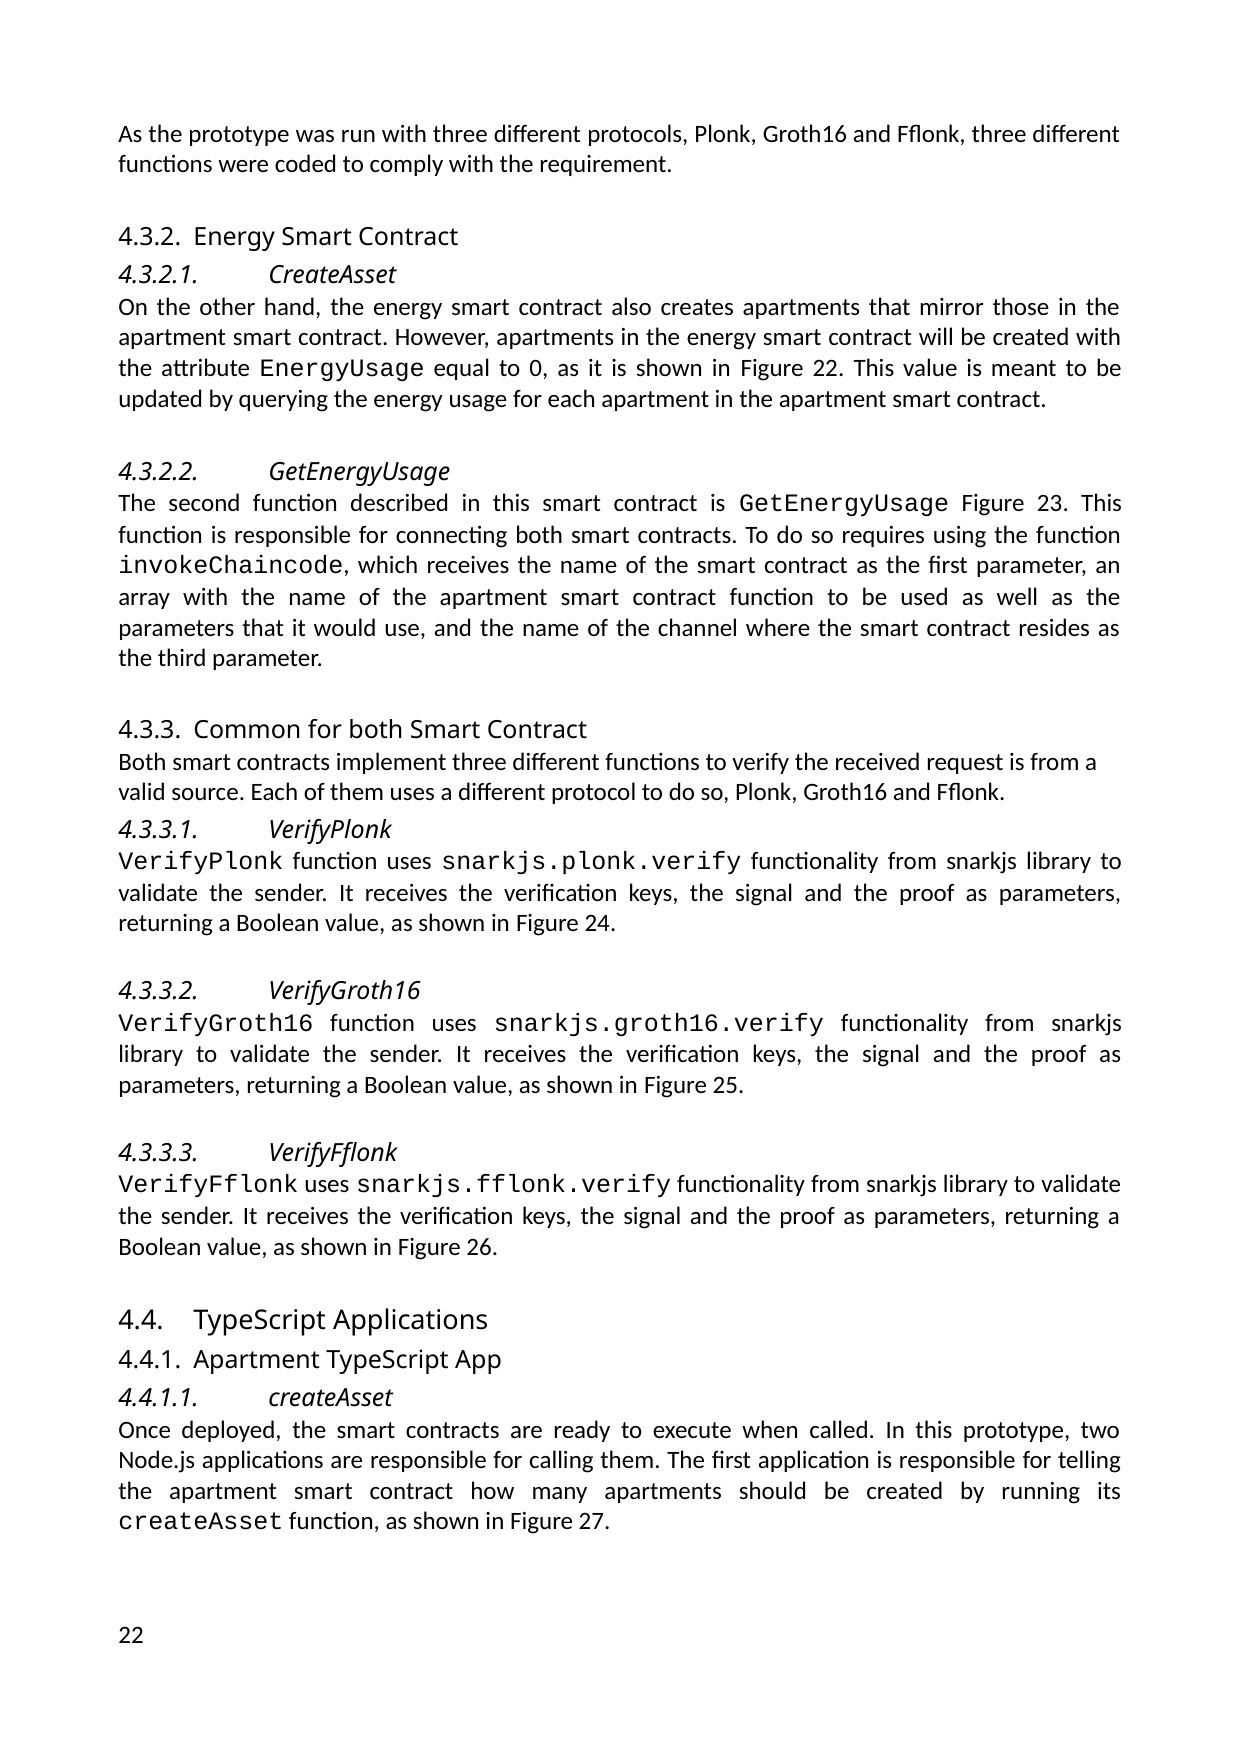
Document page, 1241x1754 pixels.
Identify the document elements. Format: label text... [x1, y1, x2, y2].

text Once deployed, the smart contracts are ready to execute when called. In this prototype, two Node.js applications are responsible for calling them. The first application is responsible for telling the apartment smart contract how many apartments should be created by running its createAsset function, as shown in Figure 27. [118, 1414, 1122, 1537]
subtitle createAsset [118, 1380, 1122, 1414]
subtitle VerifyFflonk [118, 1134, 1122, 1168]
subtitle VerifyPlonk [118, 811, 1122, 845]
subtitle Apartment TypeScript App [118, 1341, 1122, 1376]
subtitle CreateAsset [118, 257, 1122, 291]
subtitle VerifyGroth16 [118, 973, 1122, 1007]
subtitle TypeScript Applications [118, 1300, 1122, 1337]
text VerifyFflonk uses snarkjs.fflonk.verify functionality from snarkjs library to validate the sender. It receives the verification keys, the signal and the proof as parameters, returning a Boolean value, as shown in Figure 26. [118, 1168, 1122, 1261]
text VerifyGroth16 function uses snarkjs.groth16.verify functionality from snarkjs library to validate the sender. It receives the verification keys, the signal and the proof as parameters, returning a Boolean value, as shown in Figure 25. [118, 1007, 1122, 1100]
text VerifyPlonk function uses snarkjs.plonk.verify functionality from snarkjs library to validate the sender. It receives the verification keys, the signal and the proof as parameters, returning a Boolean value, as shown in Figure 24. [118, 845, 1122, 938]
text As the prototype was run with three different protocols, Plonk, Groth16 and Fflonk, three different functions were coded to comply with the requirement. [118, 118, 1122, 179]
subtitle Common for both Smart Contract [118, 712, 1122, 746]
text Both smart contracts implement three different functions to verify the received request is from a valid source. Each of them uses a different protocol to do so, Plonk, Groth16 and Fflonk. [118, 746, 1122, 807]
subtitle Energy Smart Contract [118, 218, 1122, 252]
text The second function described in this smart contract is GetEnergyUsage Figure 23. This function is responsible for connecting both smart contracts. To do so requires using the function invokeChaincode, which receives the name of the smart contract as the first parameter, an array with the name of the apartment smart contract function to be used as well as the parameters that it would use, and the name of the channel where the smart contract resides as the third parameter. [118, 487, 1122, 673]
subtitle GetEnergyUsage [118, 453, 1122, 487]
text On the other hand, the energy smart contract also creates apartments that mirror those in the apartment smart contract. However, apartments in the energy smart contract will be created with the attribute EnergyUsage equal to 0, as it is shown in Figure 22. This value is meant to be updated by querying the energy usage for each apartment in the apartment smart contract. [118, 291, 1122, 414]
